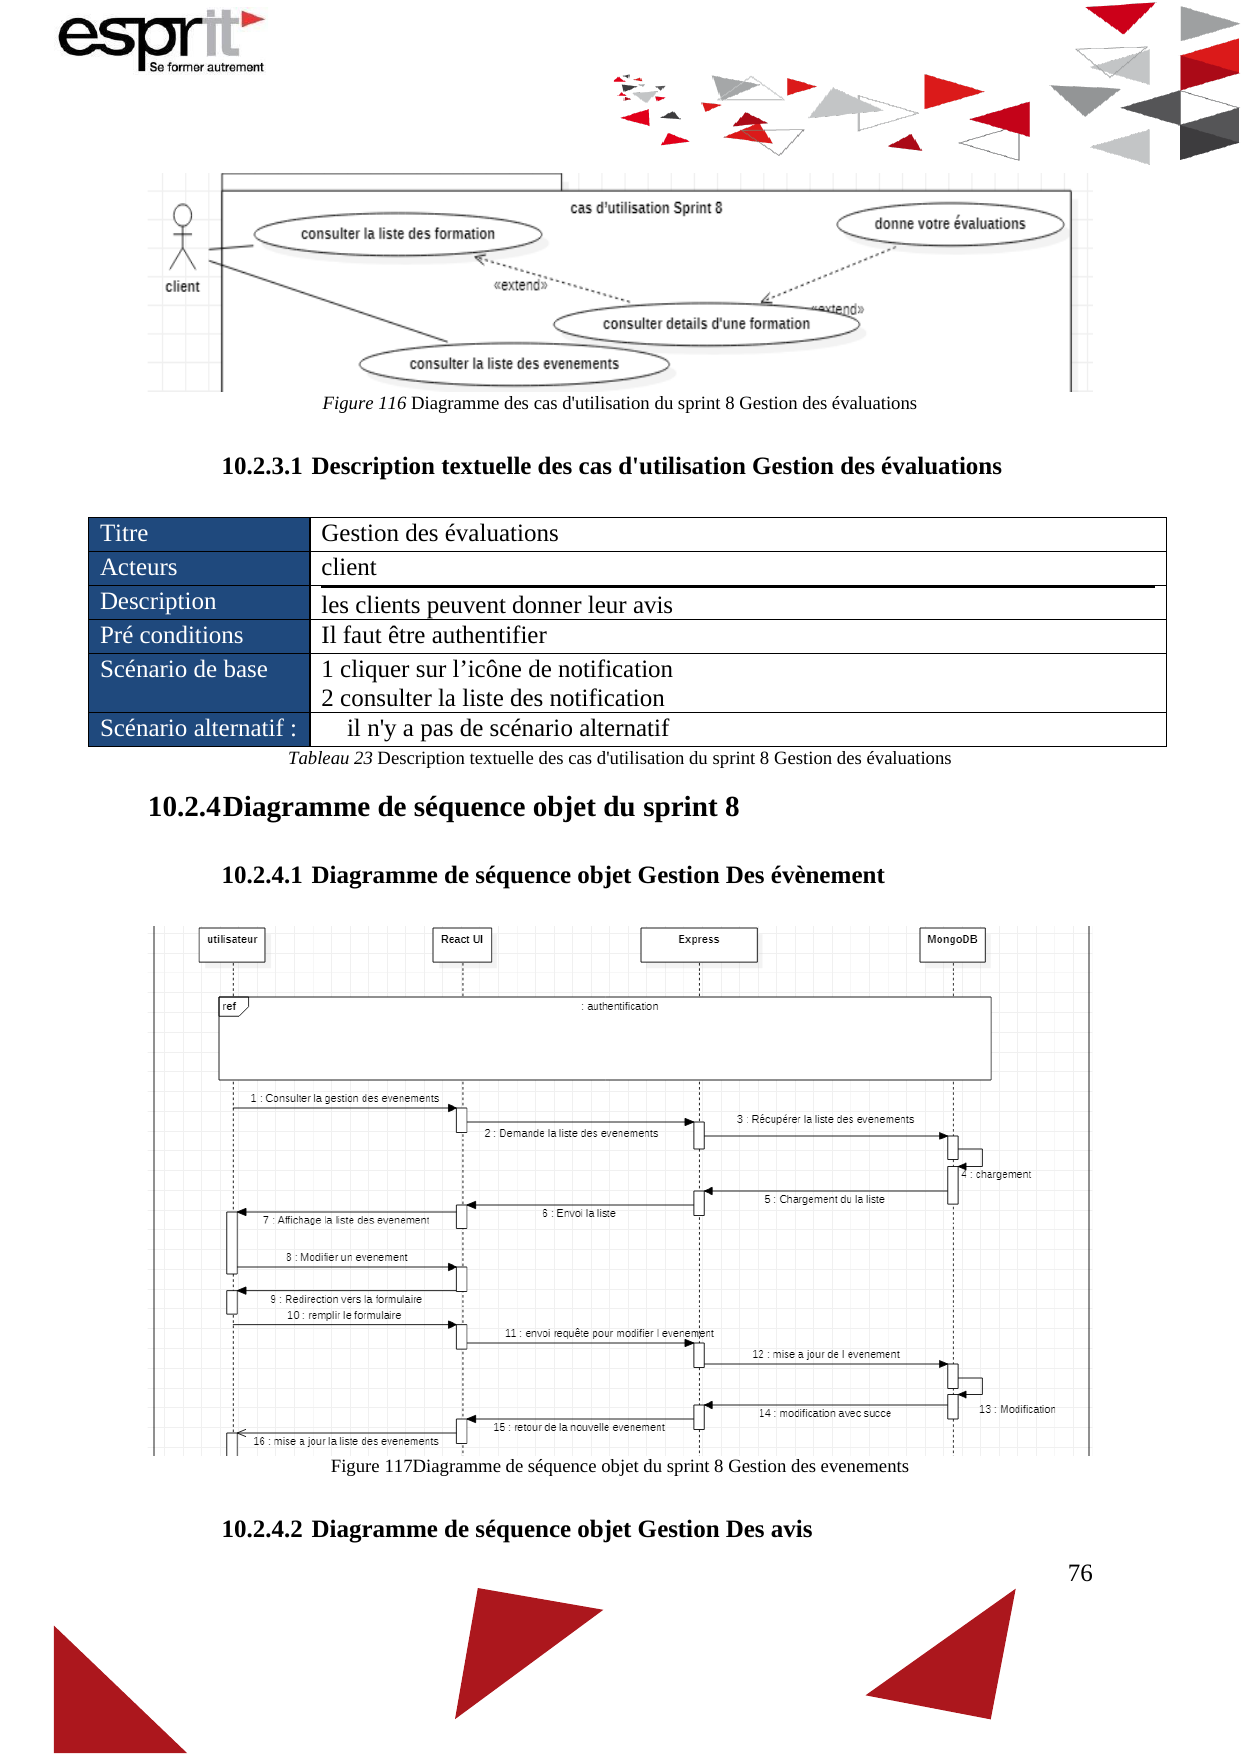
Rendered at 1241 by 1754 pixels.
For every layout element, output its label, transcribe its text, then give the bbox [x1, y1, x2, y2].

table_cell 1 cliquer sur l’icône de notification 2 consulter la liste des notification [311, 654, 1166, 712]
table_cell Il faut être authentifier [311, 620, 1166, 653]
picture [54, 7, 269, 75]
subtitle Diagramme de séquence objet du sprint 8 [148, 789, 1093, 823]
text Figure 117Diagramme de séquence objet du sprint 8 Gestion des evenements [148, 1456, 1093, 1477]
table_cell les clients peuvent donner leur avis [311, 586, 1166, 619]
table_header Titre [89, 518, 309, 551]
table_cell Acteurs [89, 552, 309, 585]
picture [613, 0, 1241, 167]
subtitle Diagramme de séquence objet Gestion Des évènement [221, 860, 1093, 889]
picture [147, 173, 1093, 392]
table_cell  il n'y a pas de scénario alternatif [311, 713, 1166, 746]
subtitle Diagramme de séquence objet Gestion Des avis [221, 1514, 1093, 1543]
subtitle Description textuelle des cas d'utilisation Gestion des évaluations [221, 451, 1093, 479]
text Figure 116 Diagramme des cas d'utilisation du sprint 8 Gestion des évaluations [148, 392, 1093, 413]
table_header Gestion des évaluations [311, 518, 1166, 551]
table_cell Scénario de base [89, 654, 309, 712]
table_cell Description [89, 586, 309, 619]
table_cell Pré conditions [89, 620, 309, 653]
table_cell Scénario alternatif : [89, 713, 309, 746]
picture [147, 926, 1093, 1456]
table_cell client [311, 552, 1166, 585]
